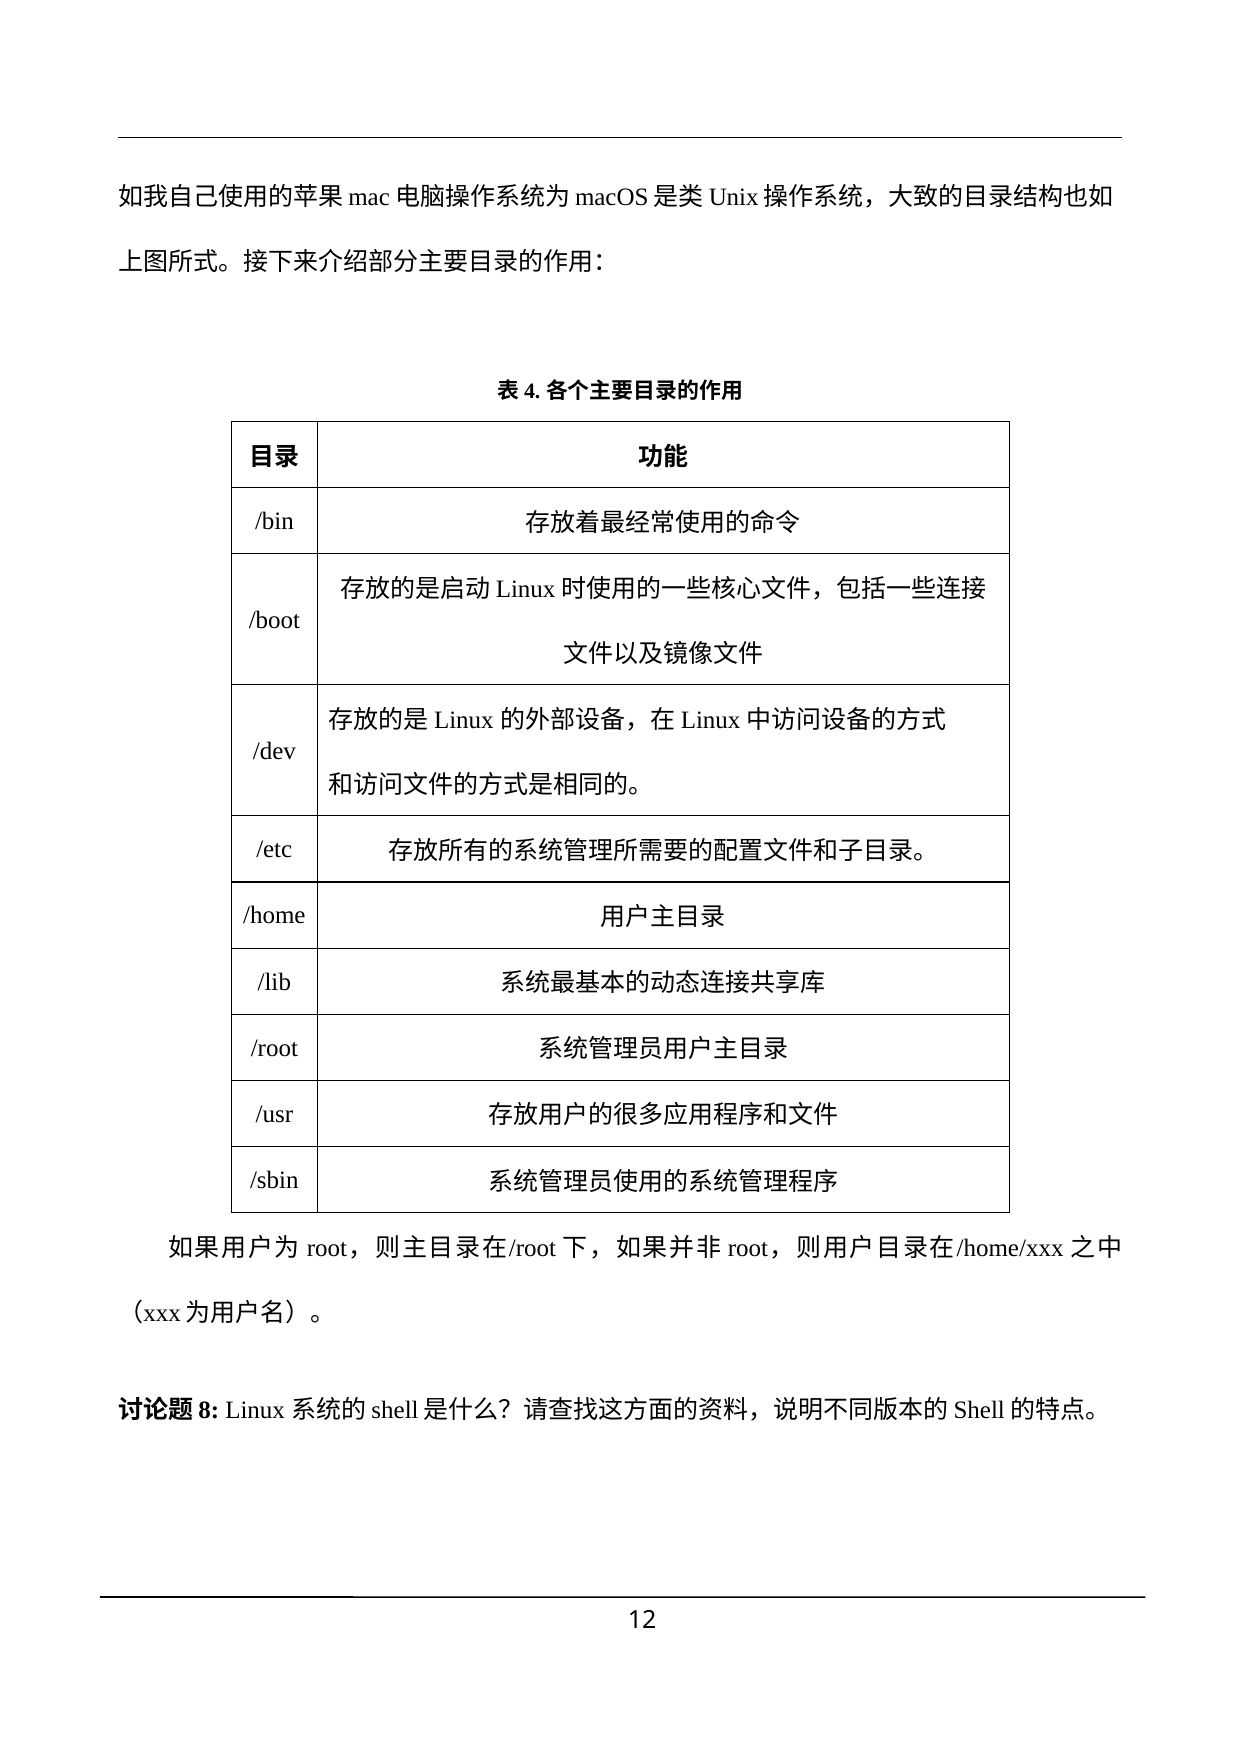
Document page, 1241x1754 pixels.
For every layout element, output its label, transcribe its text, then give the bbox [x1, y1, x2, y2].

table_cell /bin [232, 488, 317, 553]
table_cell 系统管理员用户主目录 [318, 1015, 1009, 1079]
text 如果用户为root，则主目录在/root下，如果并非root，则用户目录在/home/xxx之中（xxx为用户名）。 [118, 1213, 1122, 1343]
table_cell /lib [232, 949, 317, 1013]
text 讨论题8: Linux 系统的shell是什么？请查找这方面的资料，说明不同版本的Shell的特点。 [118, 1375, 1122, 1440]
table_cell /dev [232, 685, 317, 815]
table_header 功能 [318, 422, 1009, 487]
table_header 目录 [232, 422, 317, 487]
table_cell 存放的是 Linux 的外部设备，在 Linux 中访问设备的方式 和访问文件的方式是相同的。 [318, 685, 1009, 815]
table_cell 存放着最经常使用的命令 [318, 488, 1009, 553]
table_cell 系统管理员使用的系统管理程序 [318, 1147, 1009, 1212]
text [118, 162, 1122, 292]
table_cell /etc [232, 816, 317, 881]
table_cell 存放所有的系统管理所需要的配置文件和子目录。 [318, 816, 1009, 881]
table_cell 存放的是启动 Linux 时使用的一些核心文件，包括一些连接文件以及镜像文件 [318, 554, 1009, 684]
table_cell /sbin [232, 1147, 317, 1212]
table_cell 用户主目录 [318, 883, 1009, 947]
table_cell /usr [232, 1081, 317, 1146]
table_cell /home [232, 883, 317, 947]
text 表4. 各个主要目录的作用 [118, 373, 1122, 405]
table_cell 系统最基本的动态连接共享库 [318, 949, 1009, 1013]
table_cell /root [232, 1015, 317, 1079]
table_cell /boot [232, 554, 317, 684]
table_cell 存放用户的很多应用程序和文件 [318, 1081, 1009, 1146]
